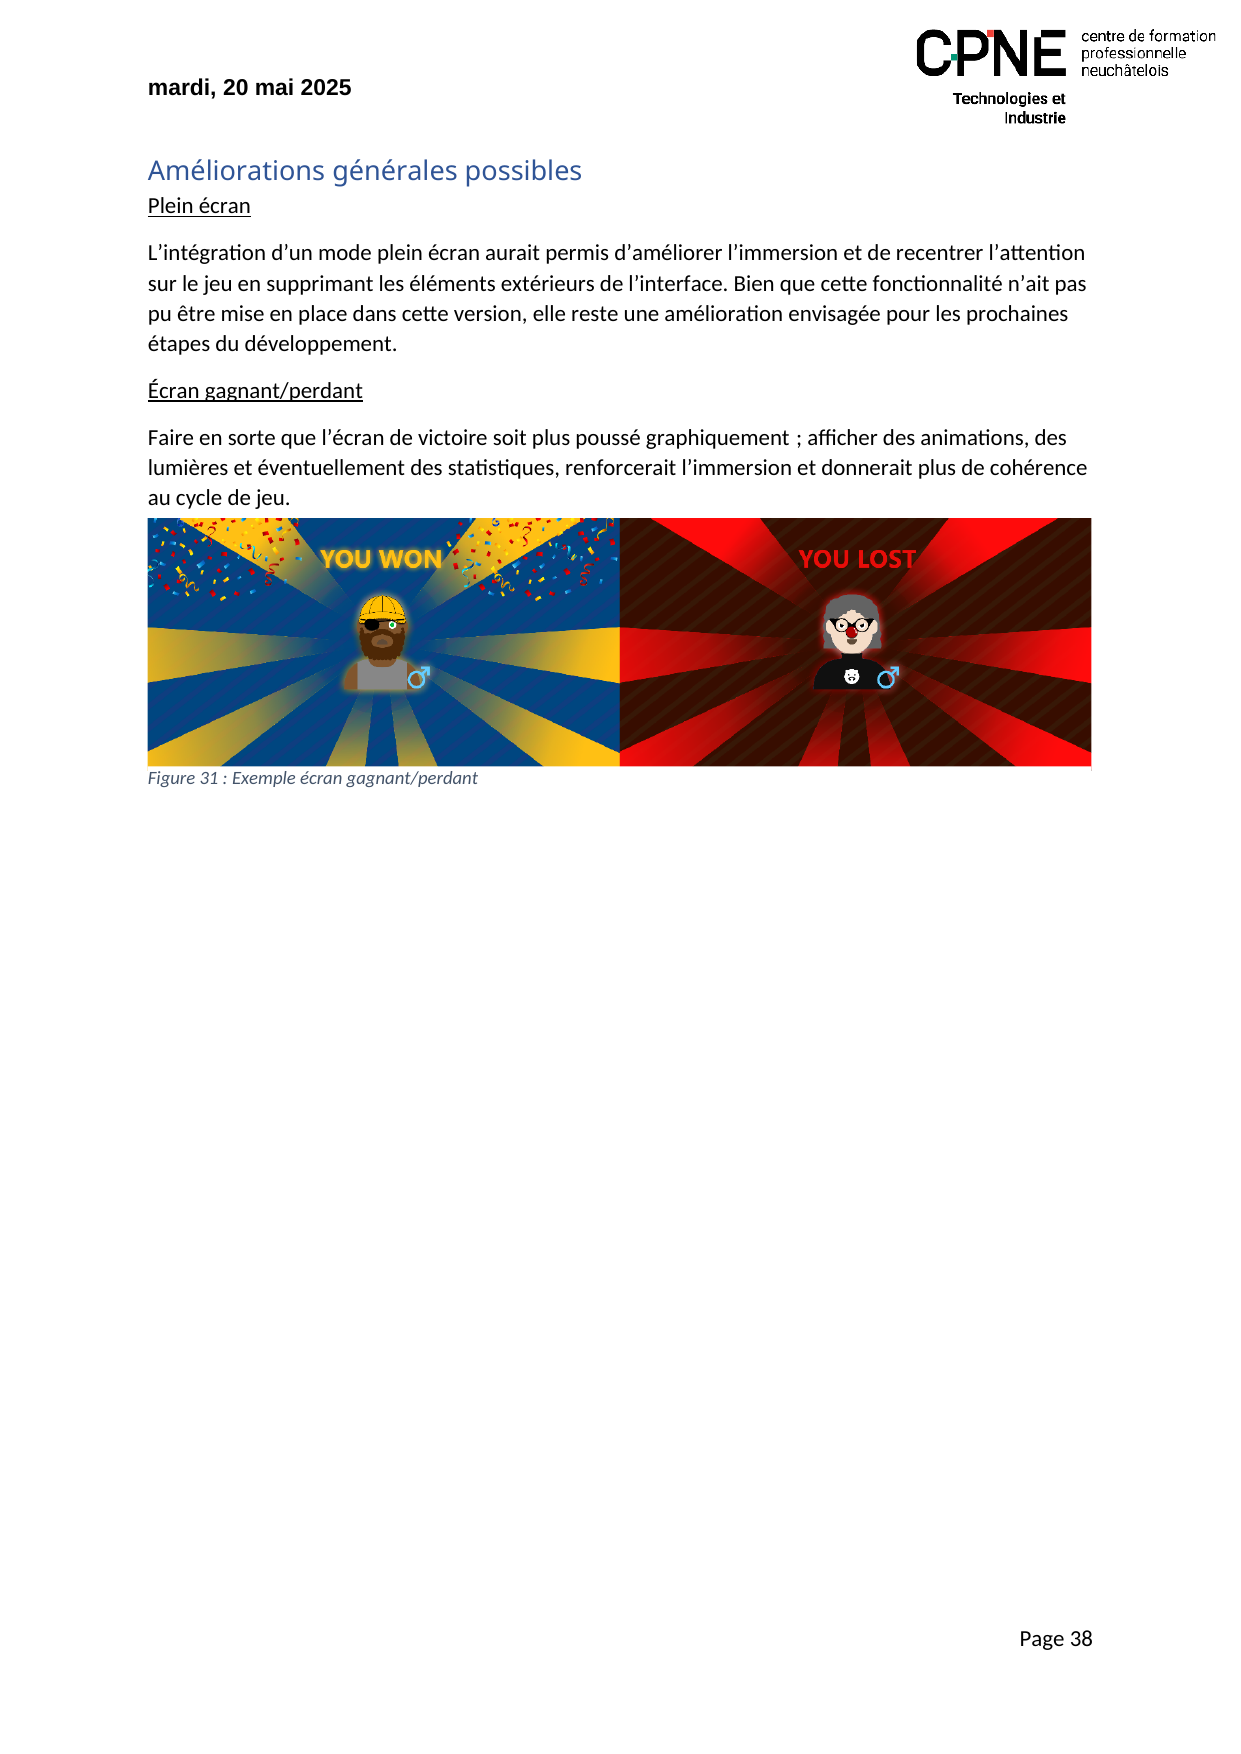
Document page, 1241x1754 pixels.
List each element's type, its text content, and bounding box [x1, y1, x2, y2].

picture [147, 518, 1092, 766]
picture [916, 29, 1216, 124]
text Plein écran [148, 192, 1093, 219]
subtitle Améliorations générales possibles [148, 152, 1093, 189]
text Faire en sorte que l’écran de victoire soit plus poussé graphiquement ; afficher des animations, des lumières et éventuellement des statistiques, renforcerait l’immersion et donnerait plus de cohérence au cycle de jeu. [148, 423, 1093, 511]
text Écran gagnant/perdant [148, 376, 1093, 404]
text L’intégration d’un mode plein écran aurait permis d’améliorer l’immersion et de recentrer l’attention sur le jeu en supprimant les éléments extérieurs de l’interface. Bien que cette fonctionnalité n’ait pas pu être mise en place dans cette version, elle reste une amélioration envisagée pour les prochaines étapes du développement. [148, 238, 1093, 357]
